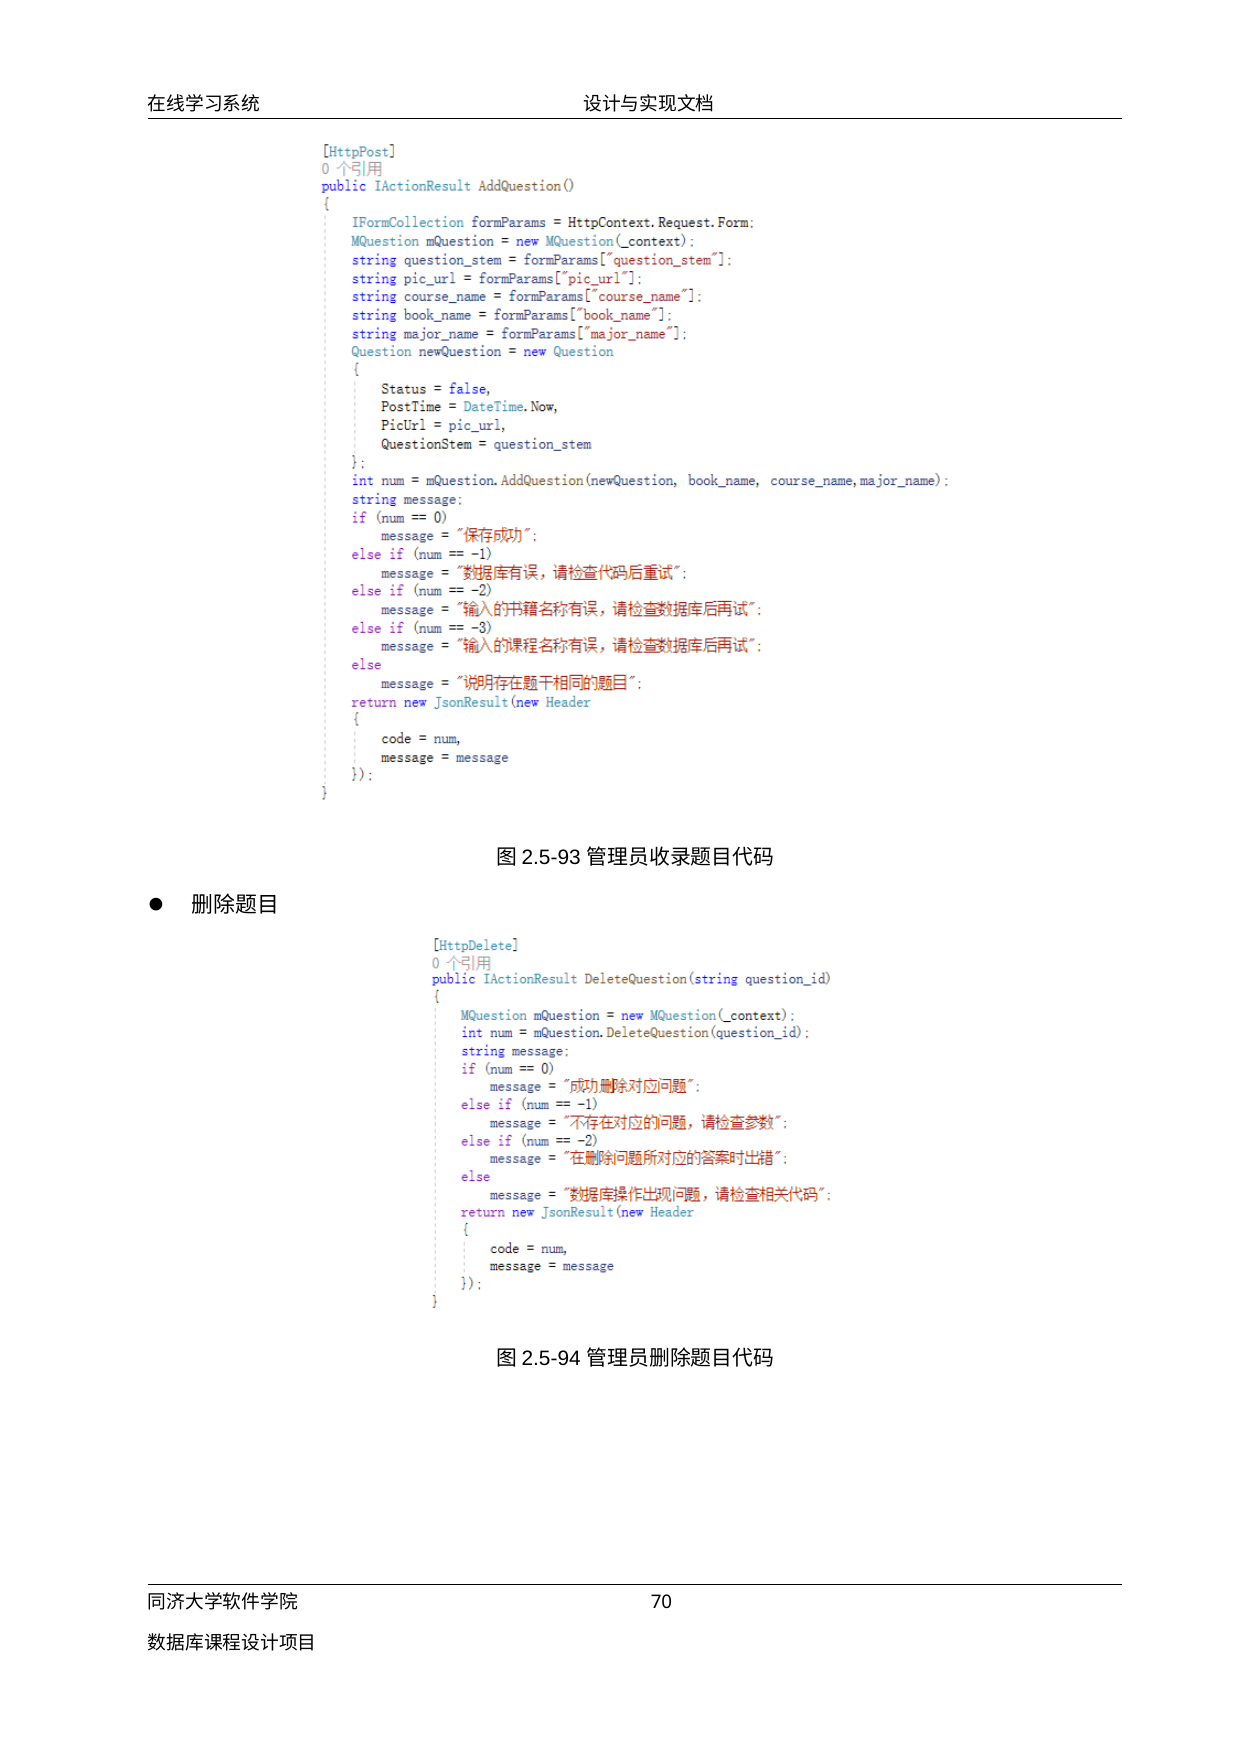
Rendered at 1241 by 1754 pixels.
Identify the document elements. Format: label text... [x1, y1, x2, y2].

picture [423, 935, 847, 1324]
list 删除题目 [148, 887, 1122, 919]
picture [319, 141, 951, 805]
